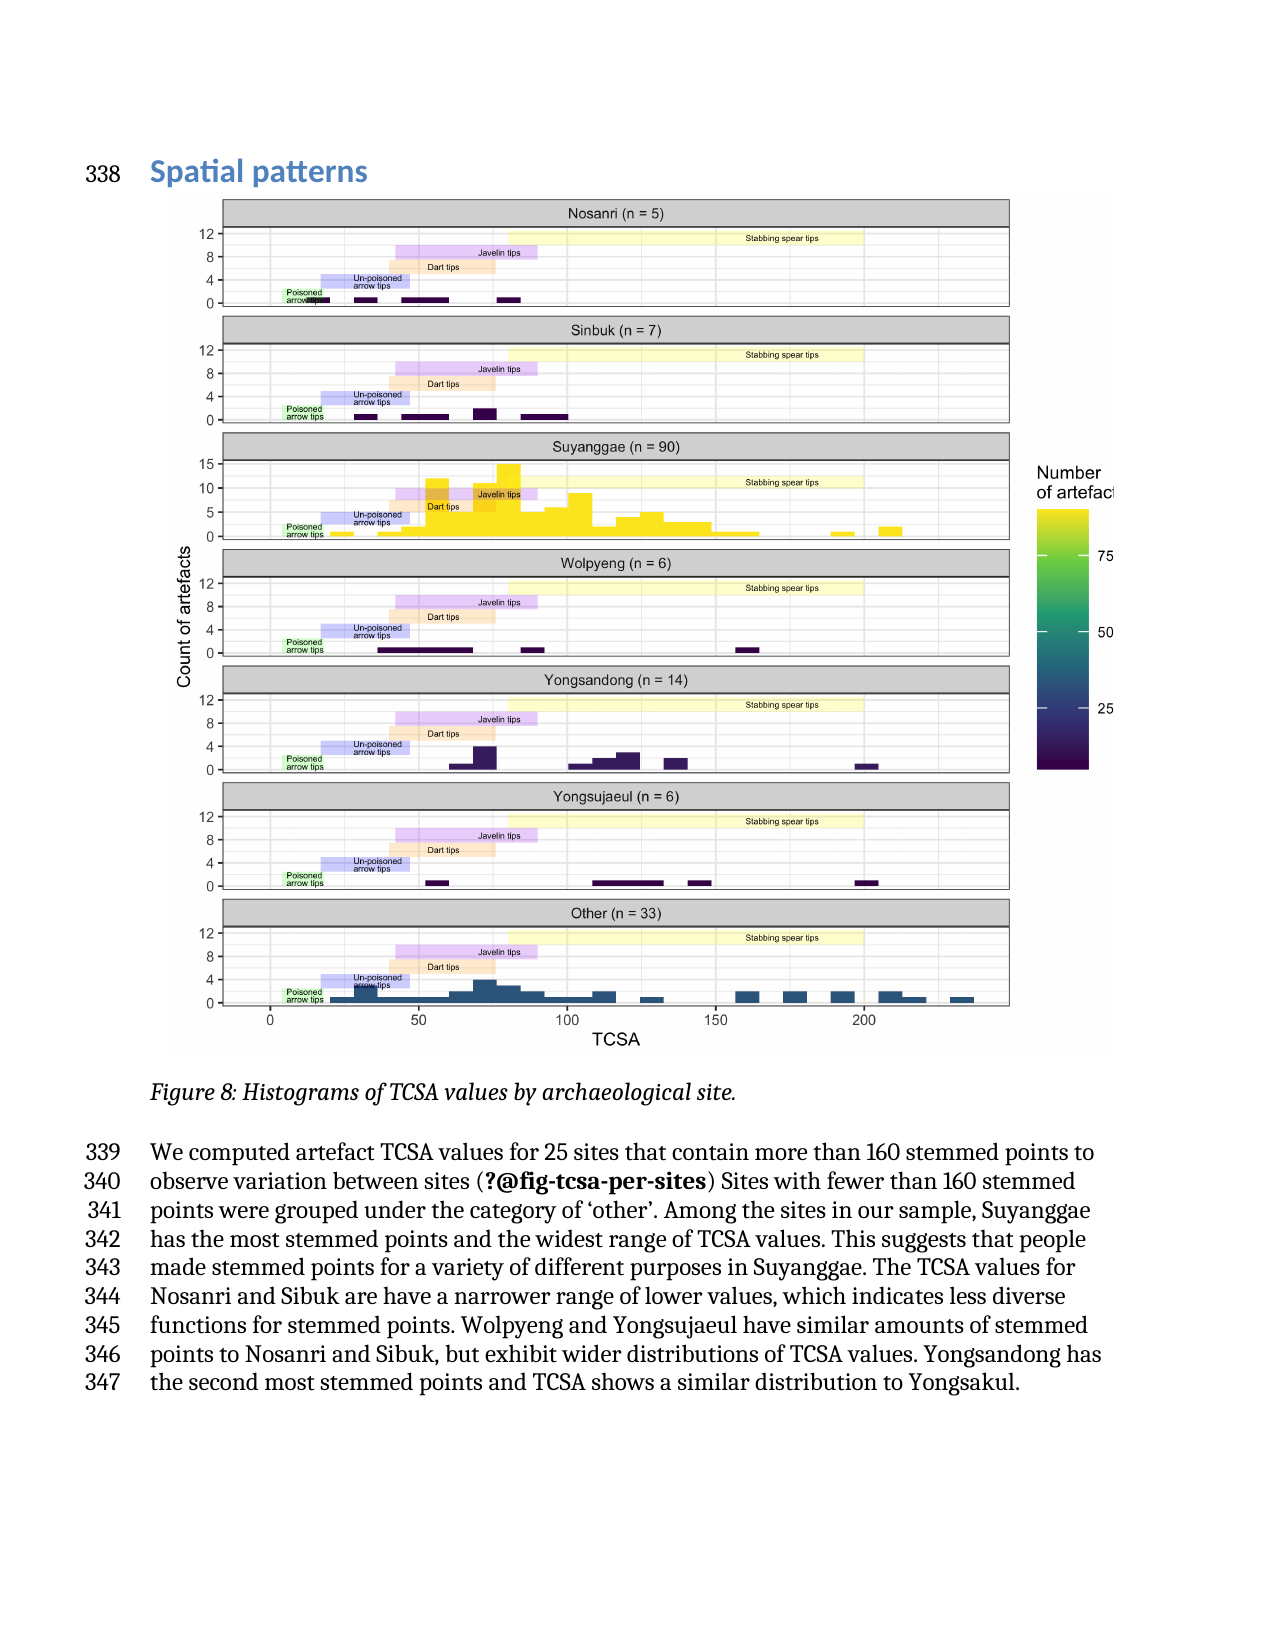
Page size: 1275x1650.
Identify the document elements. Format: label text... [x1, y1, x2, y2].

subtitle Spatial patterns [150, 150, 1125, 191]
text We computed artefact TCSA values for 25 sites that contain more than 160 stemmed points to observe variation between sites (?@fig-tcsa-per-sites) Sites with fewer than 160 stemmed points were grouped under the category of ‘other’. Among the sites in our sample, Suyanggae has the most stemmed points and the widest range of TCSA values. This suggests that people made stemmed points for a variety of different purposes in Suyanggae. The TCSA values for Nosanri and Sibuk are have a narrower range of lower values, which indicates less diverse functions for stemmed points. Wolpyeng and Yongsujaeul have similar amounts of stemmed points to Nosanri and Sibuk, but exhibit wider distributions of TCSA values. Yongsandong has the second most stemmed points and TCSA shows a similar distribution to Yongsakul. [150, 1138, 1125, 1397]
table_header Figure 8: Histograms of TCSA values by archaeological site. [139, 191, 1114, 1119]
picture [168, 190, 1114, 1058]
